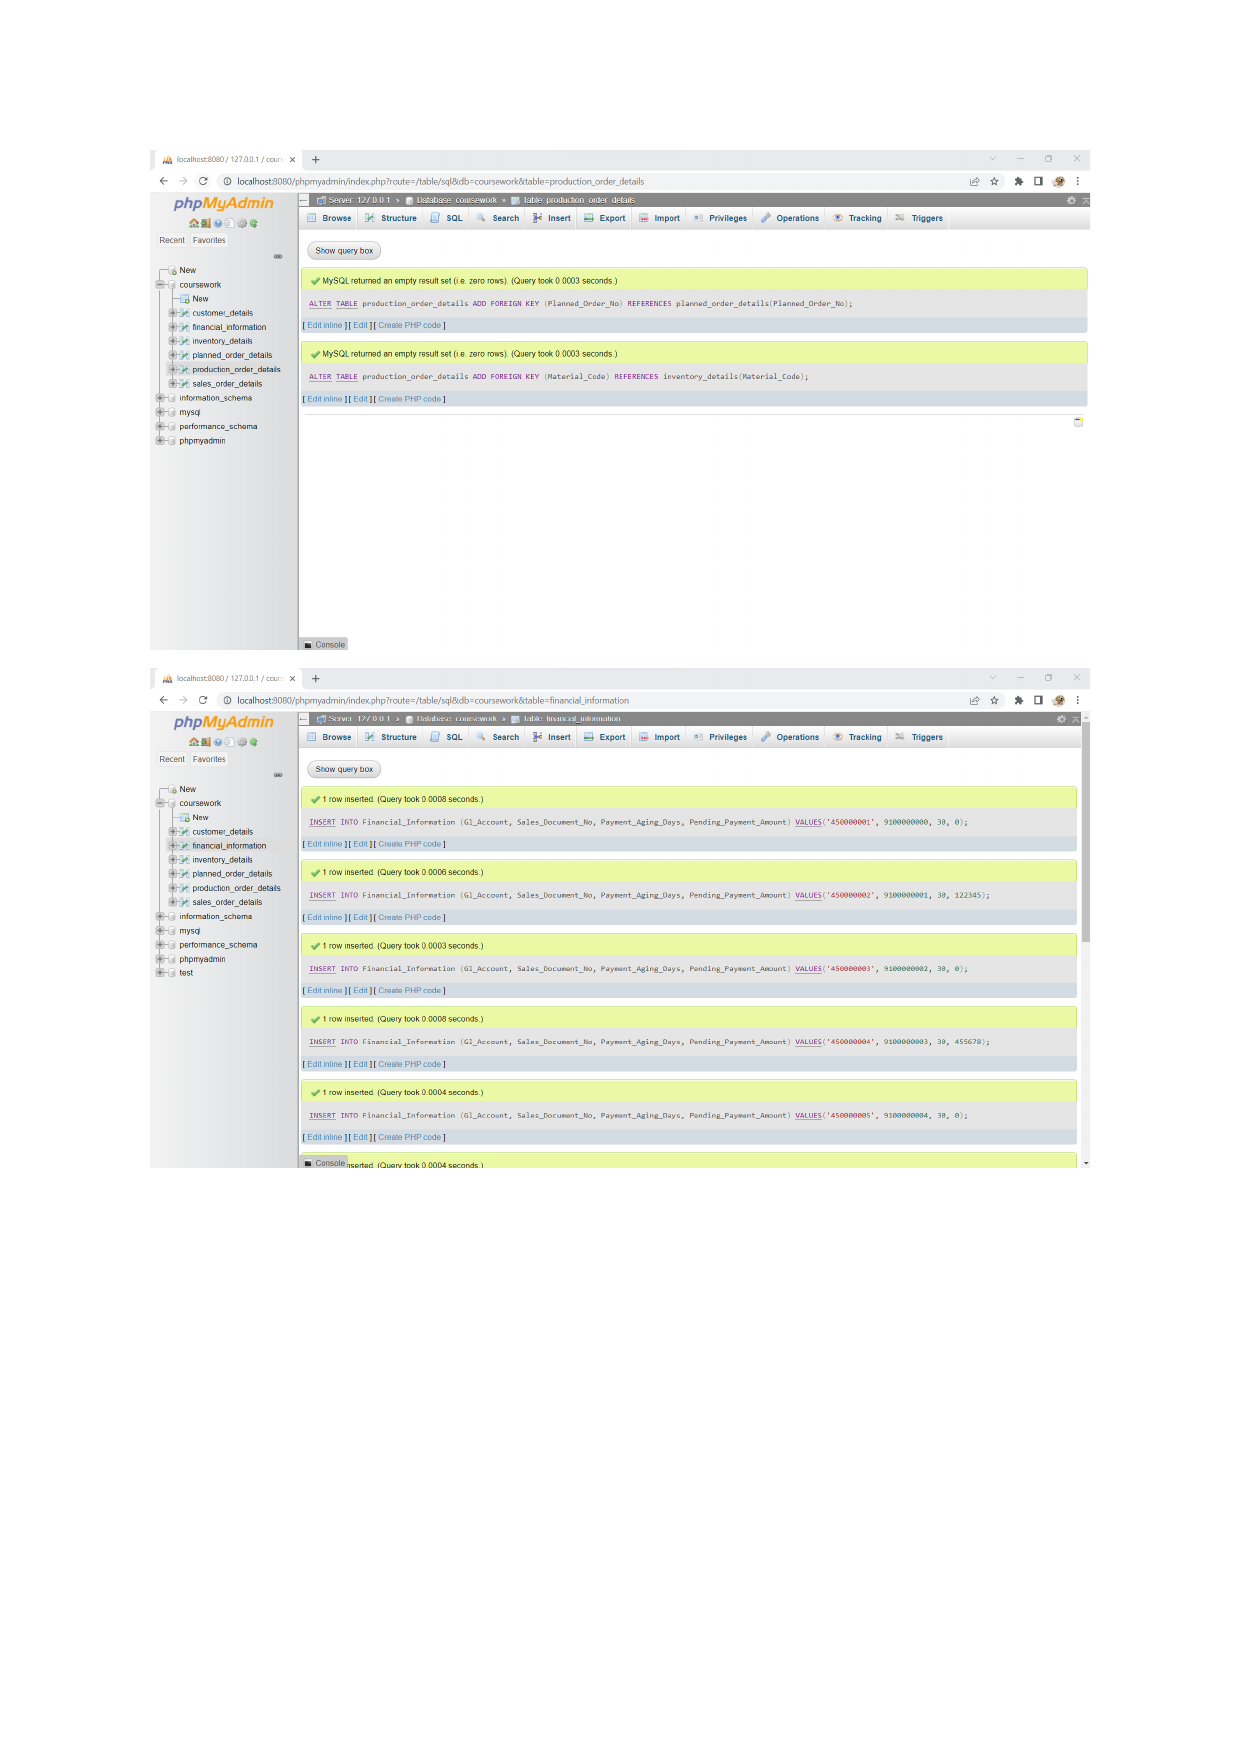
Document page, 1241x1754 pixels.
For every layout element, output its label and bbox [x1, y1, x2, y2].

picture [150, 668, 1091, 1168]
picture [150, 150, 1091, 650]
